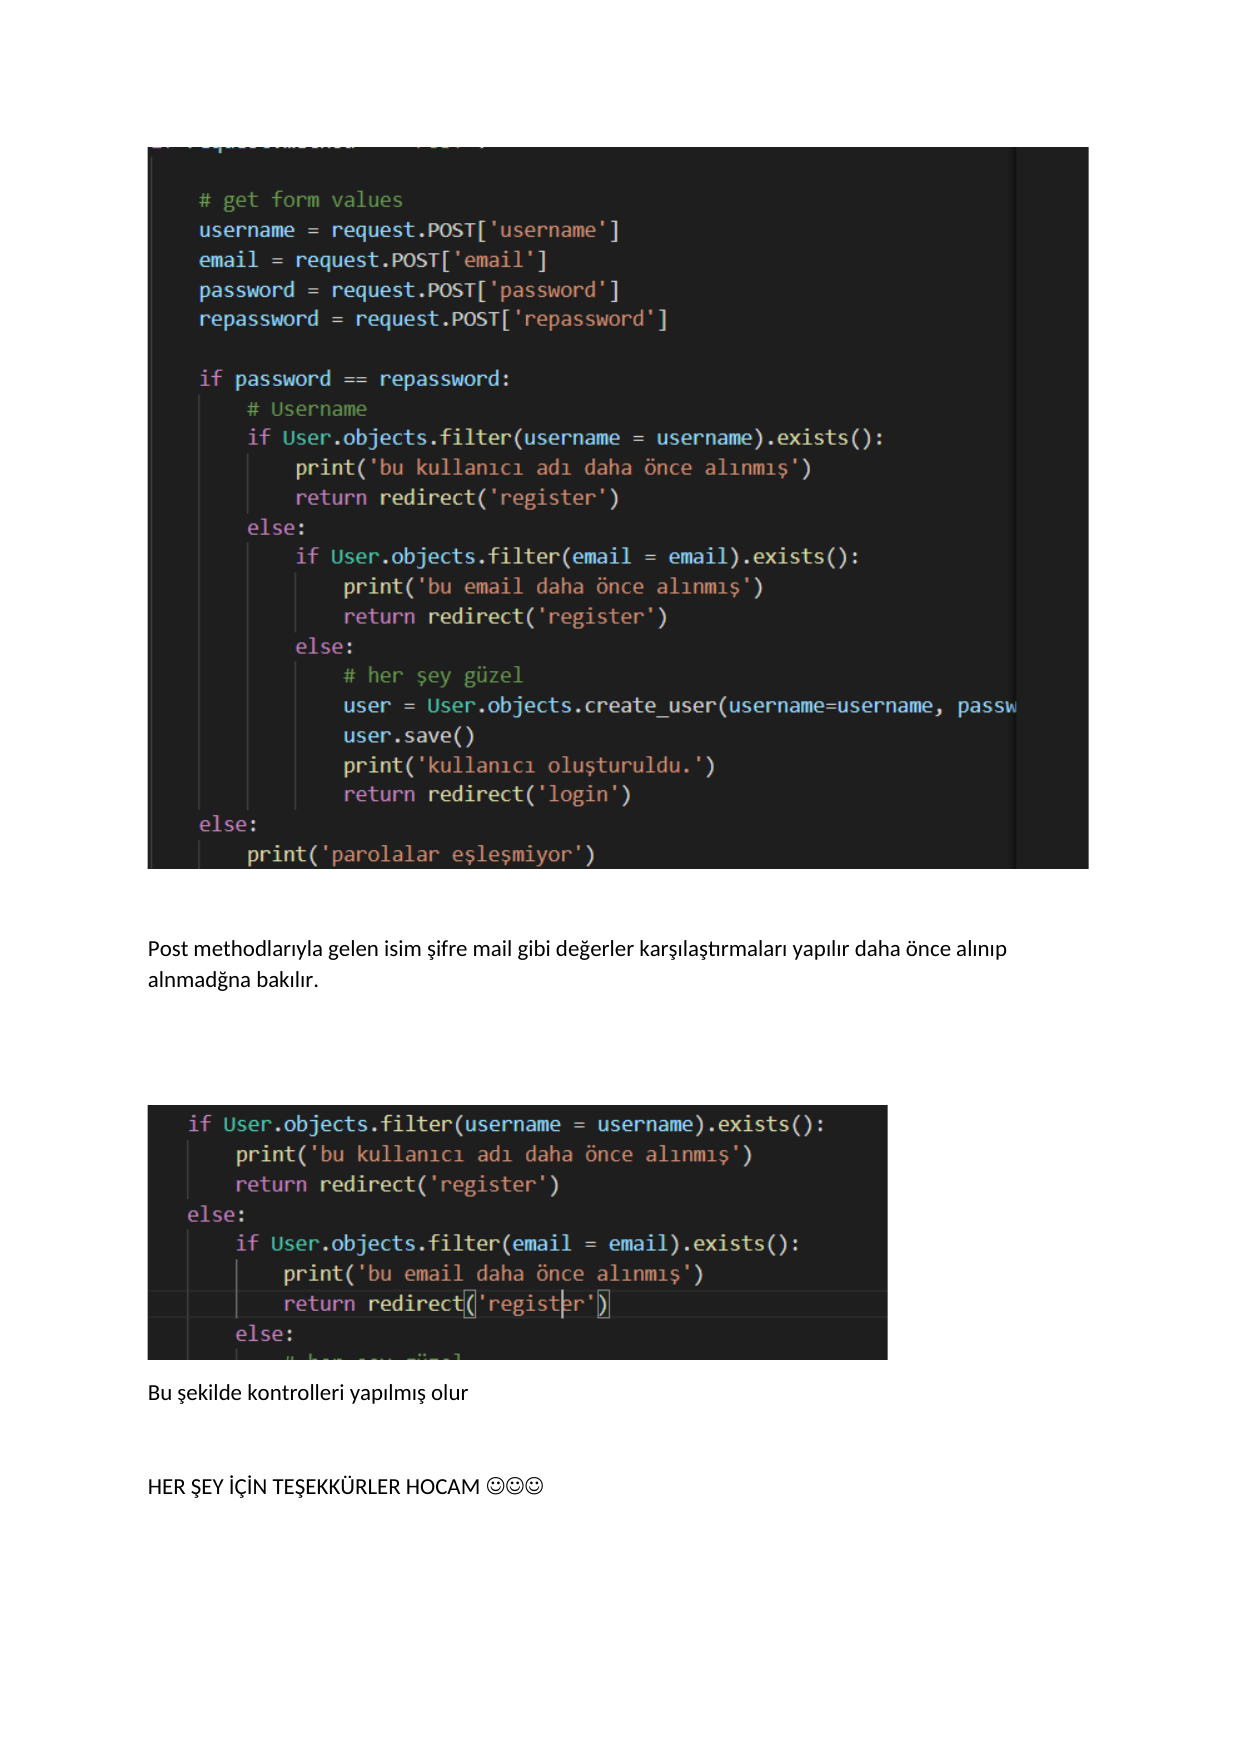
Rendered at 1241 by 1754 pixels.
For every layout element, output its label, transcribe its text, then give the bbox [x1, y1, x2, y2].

picture [147, 147, 1089, 869]
text Bu şekilde kontrolleri yapılmış olur [148, 1378, 1093, 1406]
text Post methodlarıyla gelen isim şifre mail gibi değerler karşılaştırmaları yapılır daha önce alınıp alnmadğna bakılır. [148, 934, 1093, 993]
text HER ŞEY İÇİN TEŞEKKÜRLER HOCAM [148, 1472, 1093, 1500]
picture [147, 1105, 888, 1360]
